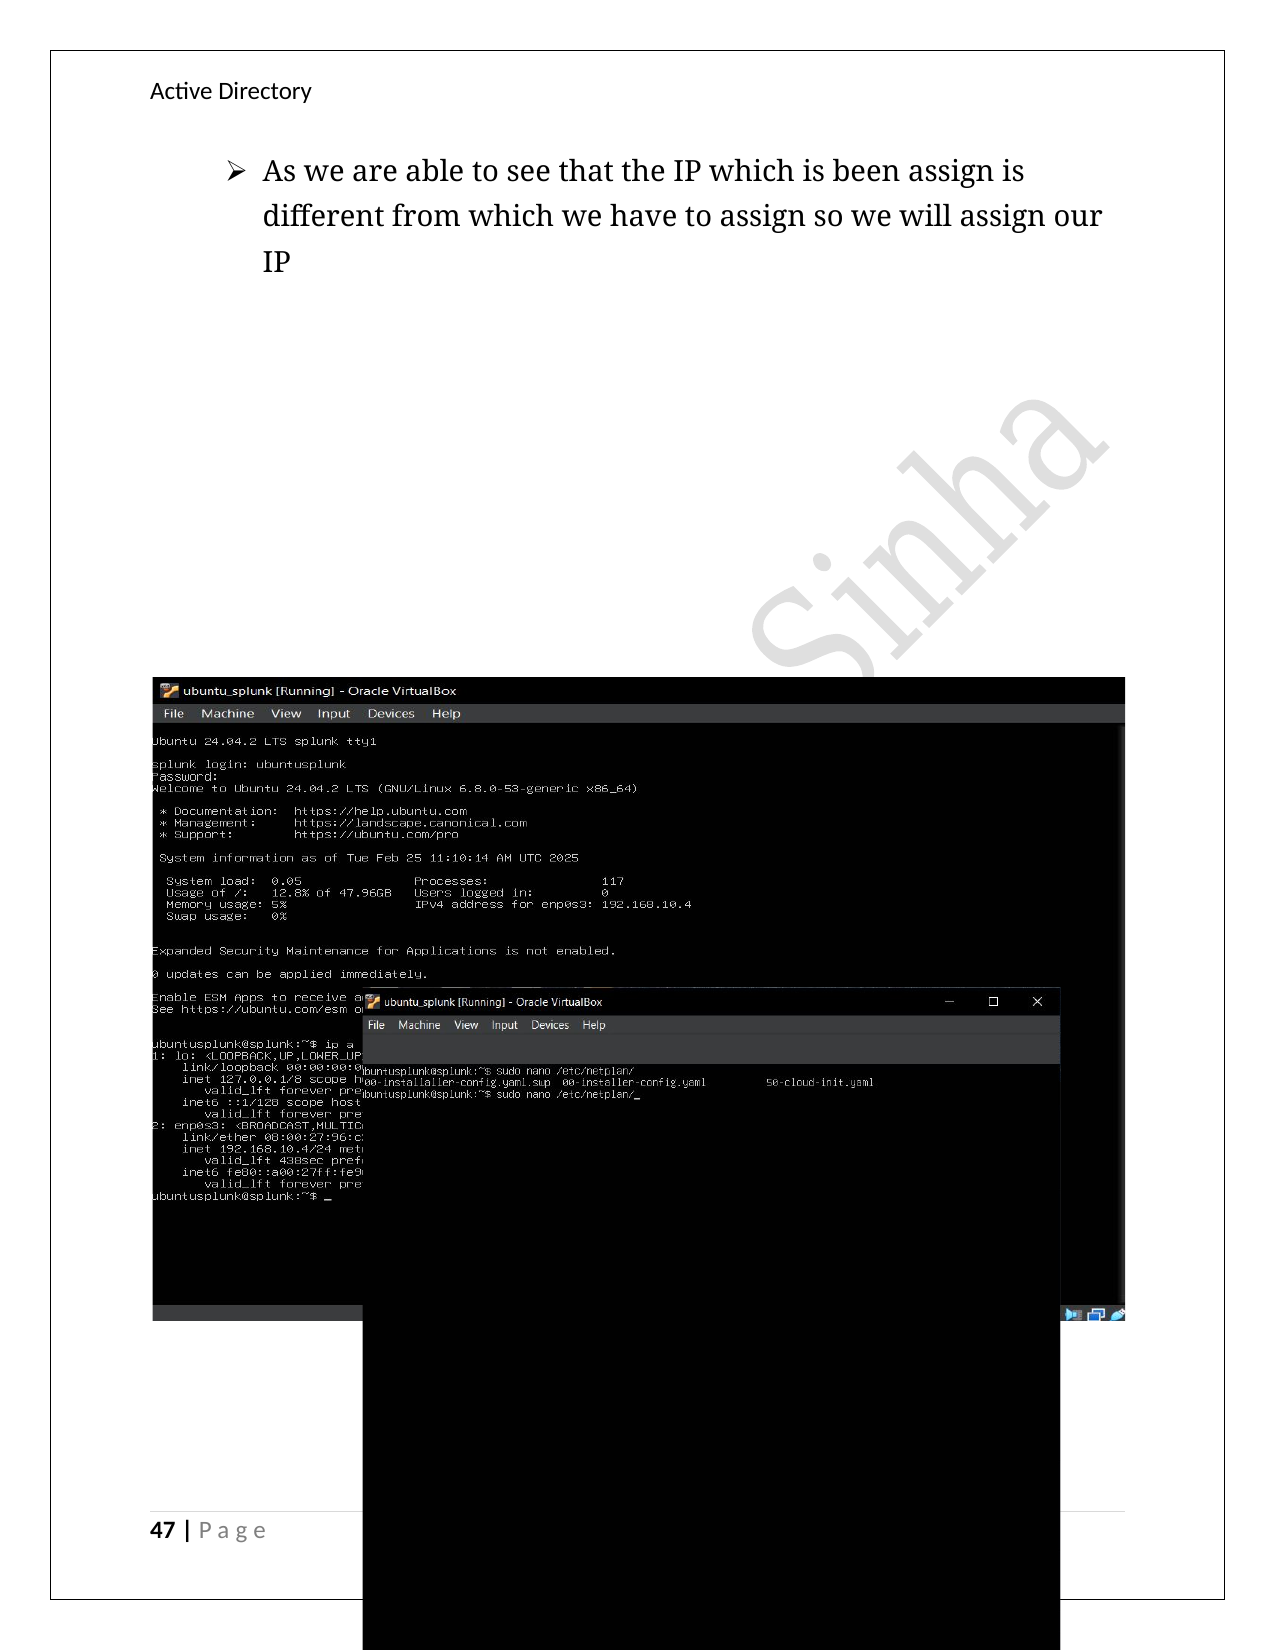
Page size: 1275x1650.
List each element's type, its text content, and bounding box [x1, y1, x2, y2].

list As we are able to see that the IP which is been assign is different from which we have to assign so we will assign our IP [225, 150, 1125, 281]
picture [152, 677, 1125, 1650]
